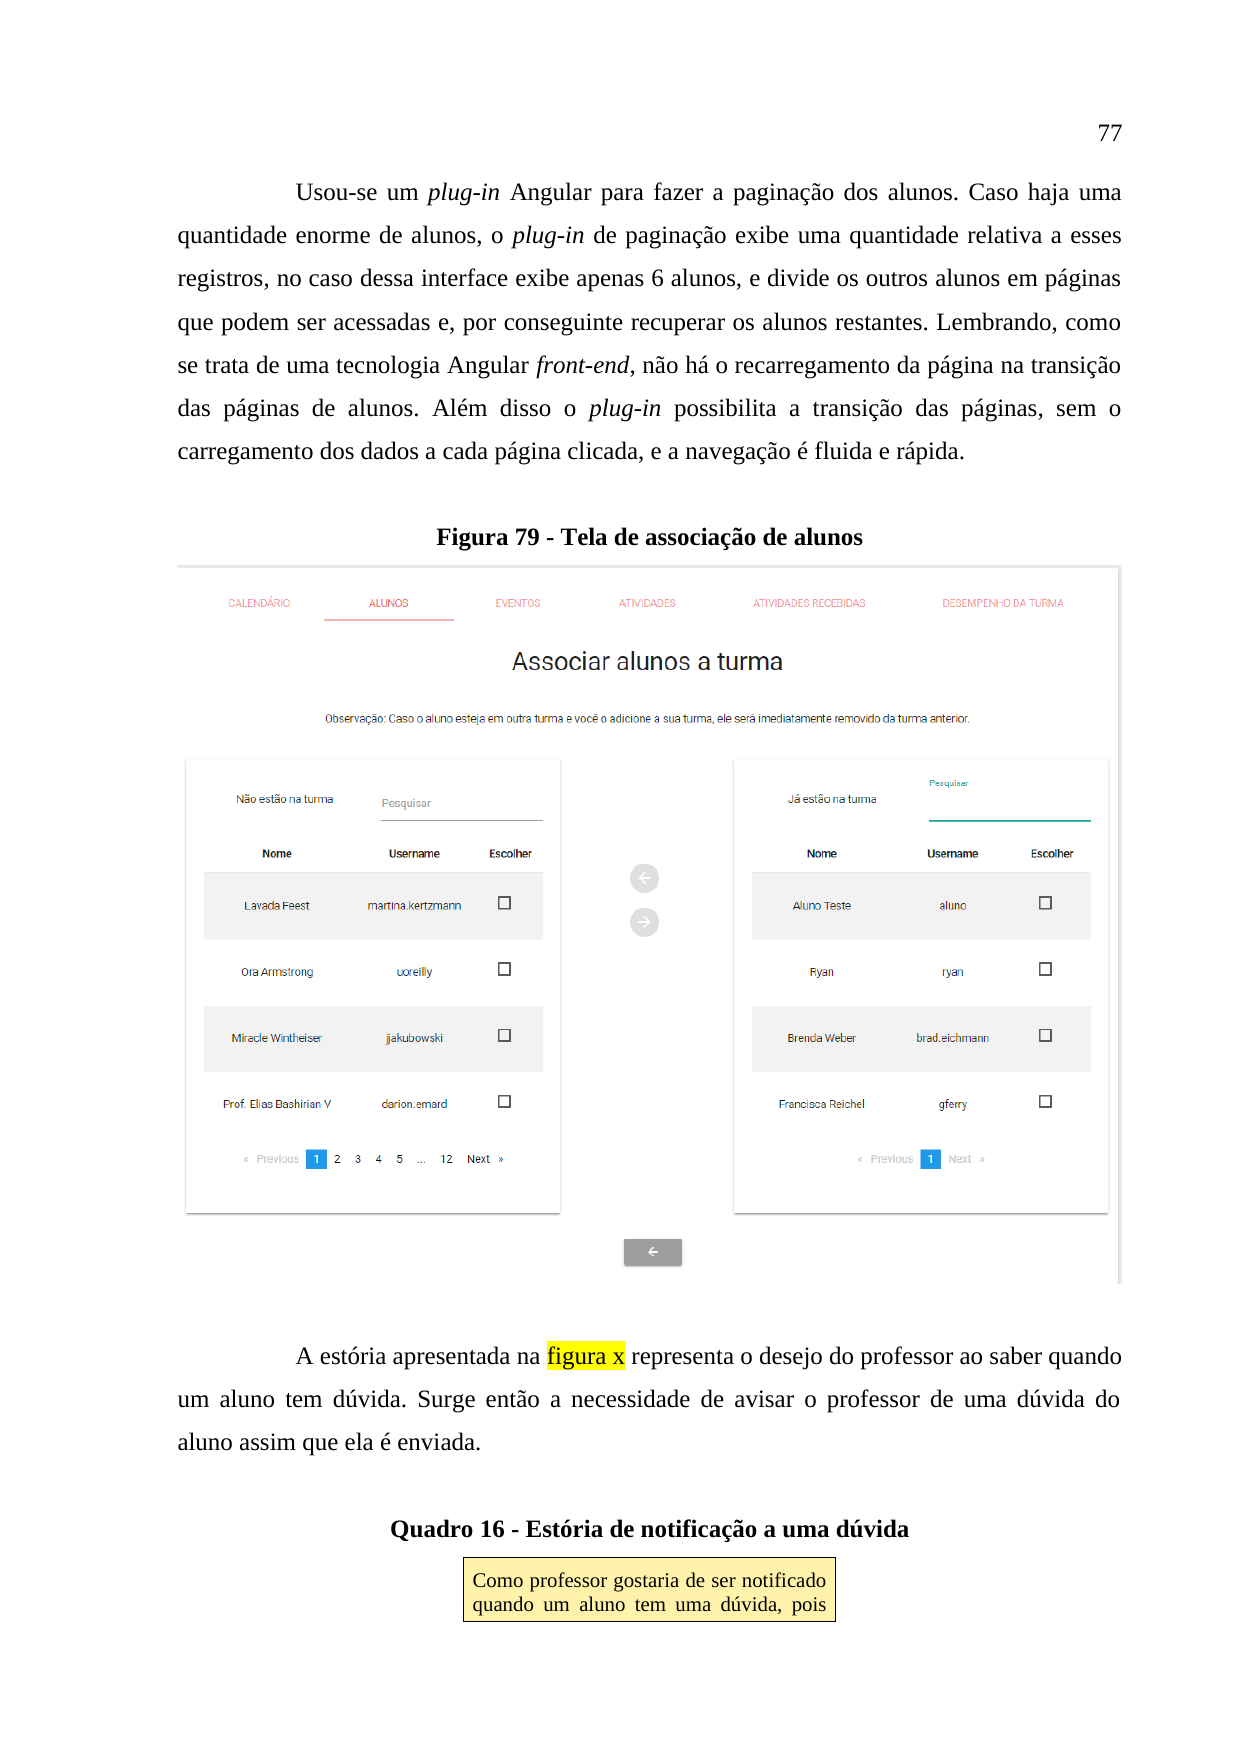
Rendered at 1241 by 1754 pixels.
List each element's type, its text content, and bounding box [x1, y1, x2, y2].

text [464, 1558, 835, 1621]
text A estória apresentada na figura x representa o desejo do professor ao saber quando um aluno tem dúvida. Surge então a necessidade de avisar o professor de uma dúvida do aluno assim que ela é enviada. [177, 1341, 1122, 1456]
text Usou-se um plug-in Angular para fazer a paginação dos alunos. Caso haja uma quantidade enorme de alunos, o plug-in de paginação exibe uma quantidade relativa a esses registros, no caso dessa interface exibe apenas 6 alunos, e divide os outros alunos em páginas que podem ser acessadas e, por conseguinte recuperar os alunos restantes. Lembrando, como se trata de uma tecnologia Angular front-end, não há o recarregamento da página na transição das páginas de alunos. Além disso o plug-in possibilita a transição das páginas, sem o carregamento dos dados a cada página clicada, e a navegação é fluida e rápida. [177, 177, 1122, 465]
picture [177, 565, 1123, 1284]
